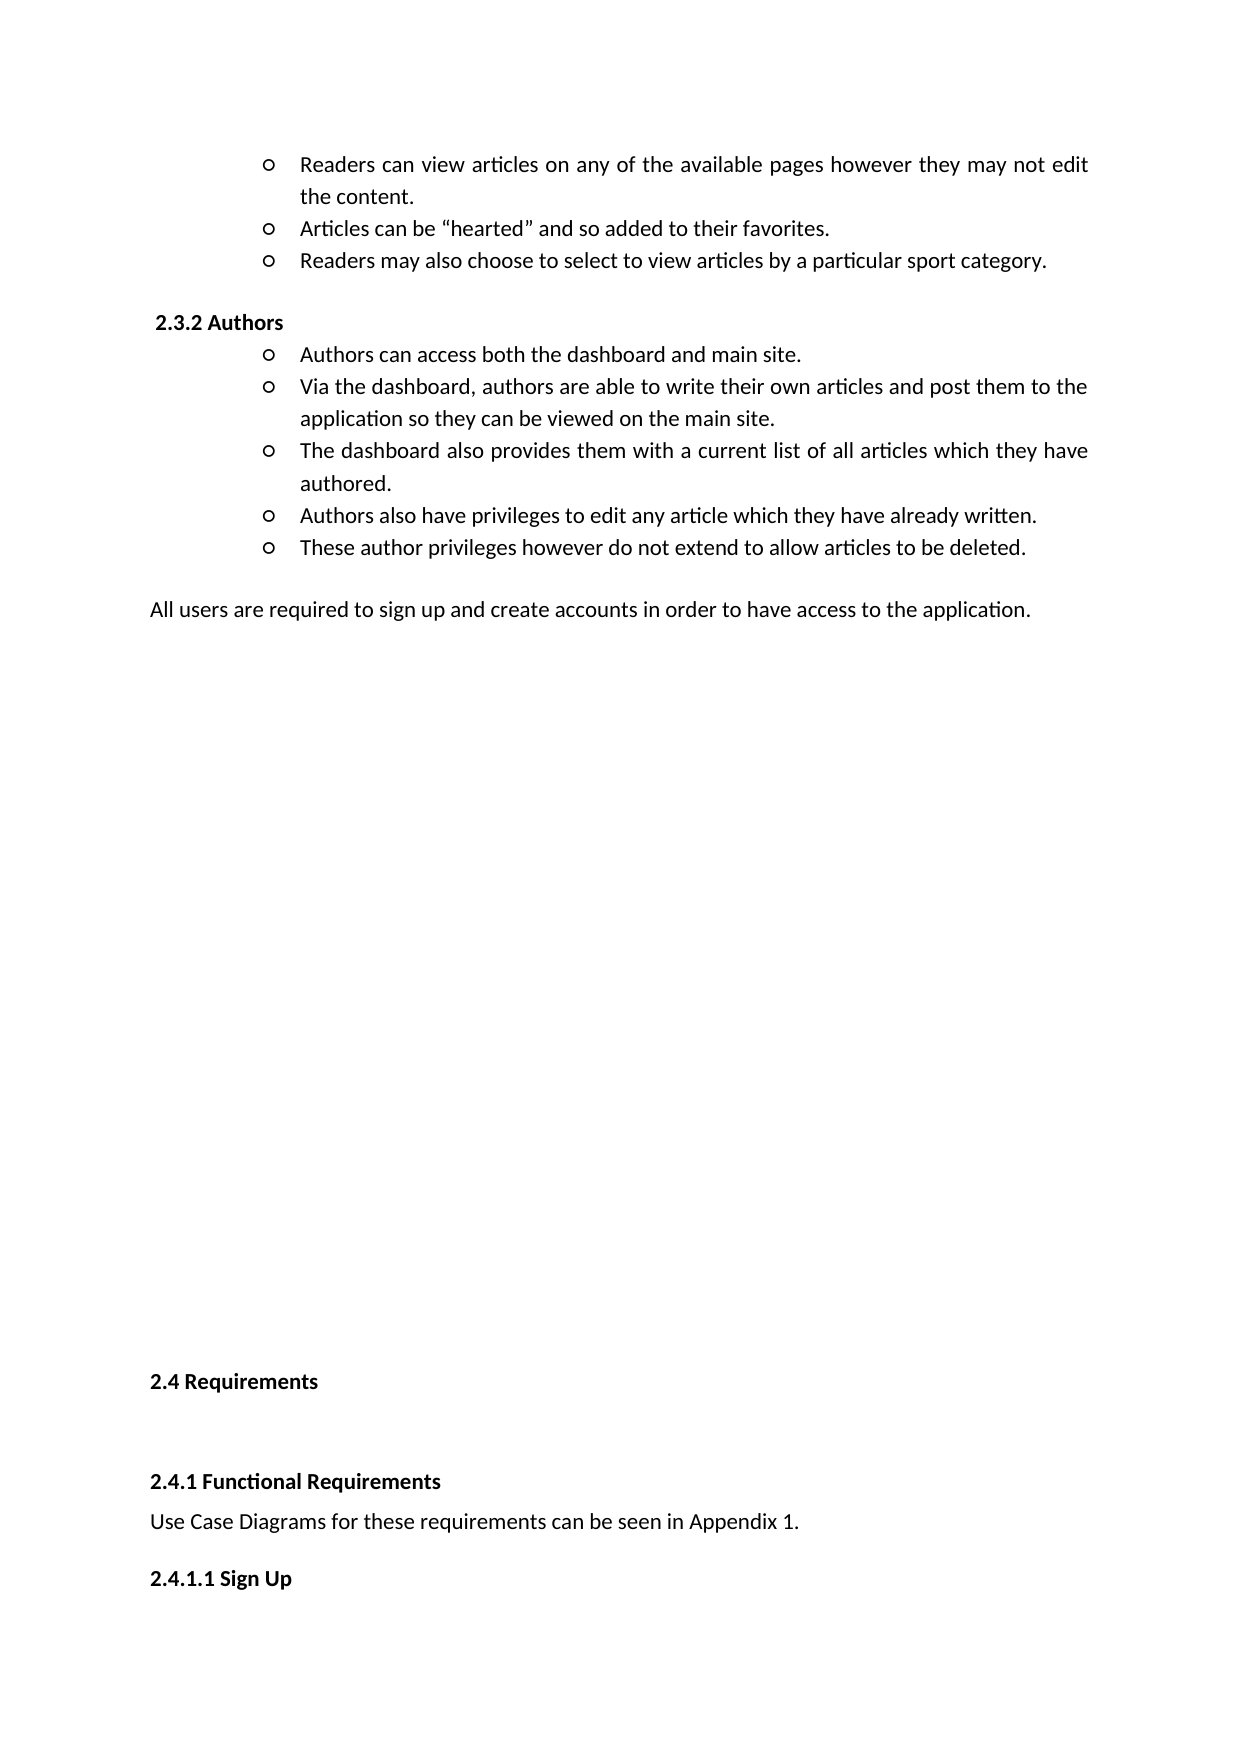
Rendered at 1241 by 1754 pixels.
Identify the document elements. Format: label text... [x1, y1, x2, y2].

list The dashboard also provides them with a current list of all articles which they have authored. [262, 437, 1090, 497]
text All users are required to sign up and create accounts in order to have access to the application. [150, 596, 1090, 624]
subtitle 2.4 Requirements [150, 1367, 1090, 1395]
list Via the dashboard, authors are able to write their own articles and post them to the application so they can be viewed on the main site. [262, 372, 1090, 432]
list Readers may also choose to select to view articles by a particular sport category. [262, 247, 1090, 274]
text Use Case Diagrams for these requirements can be seen in Appendix 1. [150, 1507, 1090, 1535]
list These author privileges however do not extend to allow articles to be deleted. [262, 533, 1090, 561]
list Authors can access both the dashboard and main site. [262, 340, 1090, 368]
subtitle 2.4.1.1 Sign Up [150, 1564, 1090, 1593]
list Articles can be “hearted” and so added to their favorites. [262, 214, 1090, 242]
list Readers can view articles on any of the available pages however they may not edit the content. [262, 150, 1090, 210]
list Authors also have privileges to edit any article which they have already written. [262, 501, 1090, 529]
text 2.3.2 Authors [150, 308, 1090, 336]
subtitle 2.4.1 Functional Requirements [150, 1467, 1090, 1495]
